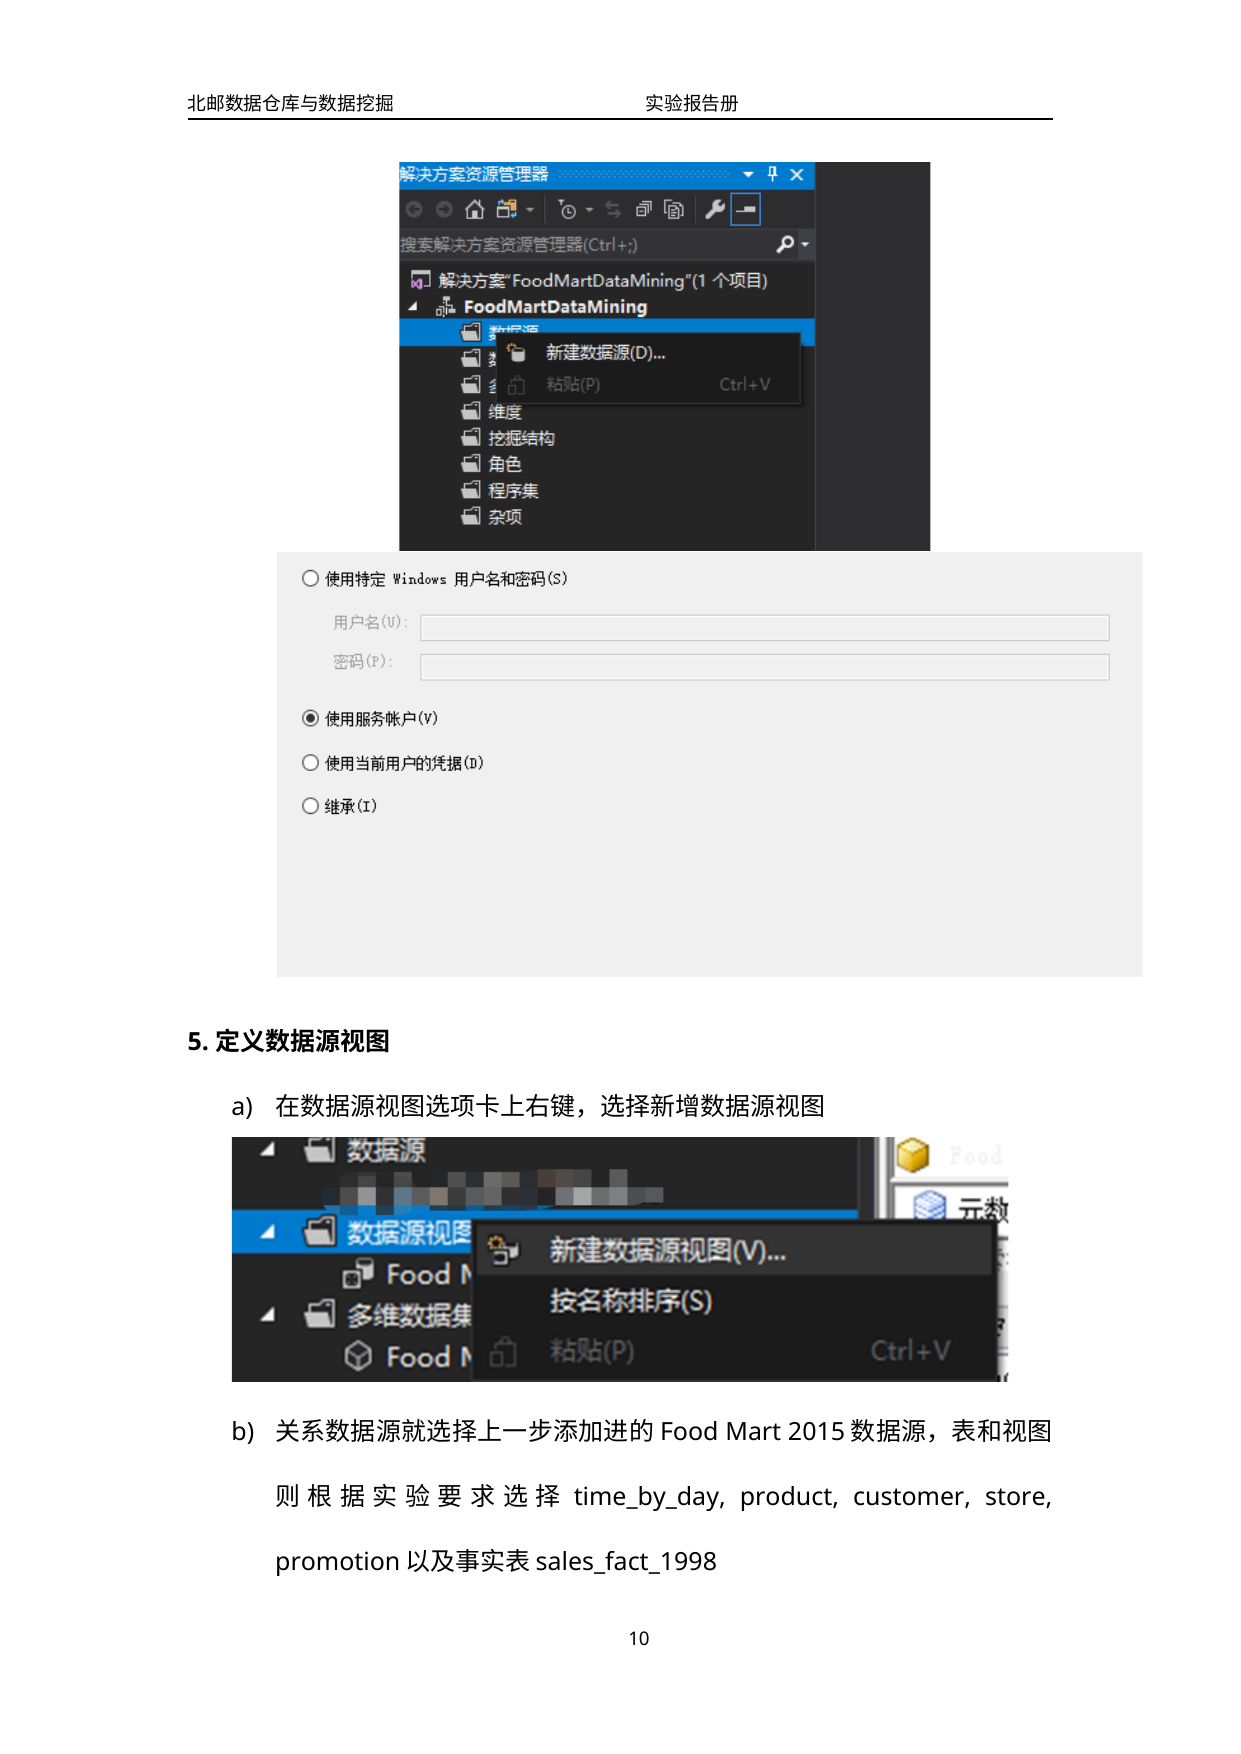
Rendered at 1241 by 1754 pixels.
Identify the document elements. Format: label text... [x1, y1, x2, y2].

picture [231, 1137, 1009, 1382]
list 在数据源视图选项卡上右键，选择新增数据源视图 [231, 1072, 1053, 1137]
list 关系数据源就选择上一步添加进的Food Mart 2015数据源，表和视图则根据实验要求选择time_by_day, product, customer, store, promotion以及事实表sales_fact_1998 [231, 1397, 1053, 1592]
list 定义数据源视图 [187, 1007, 1053, 1072]
picture [399, 162, 931, 551]
picture [277, 552, 1143, 977]
